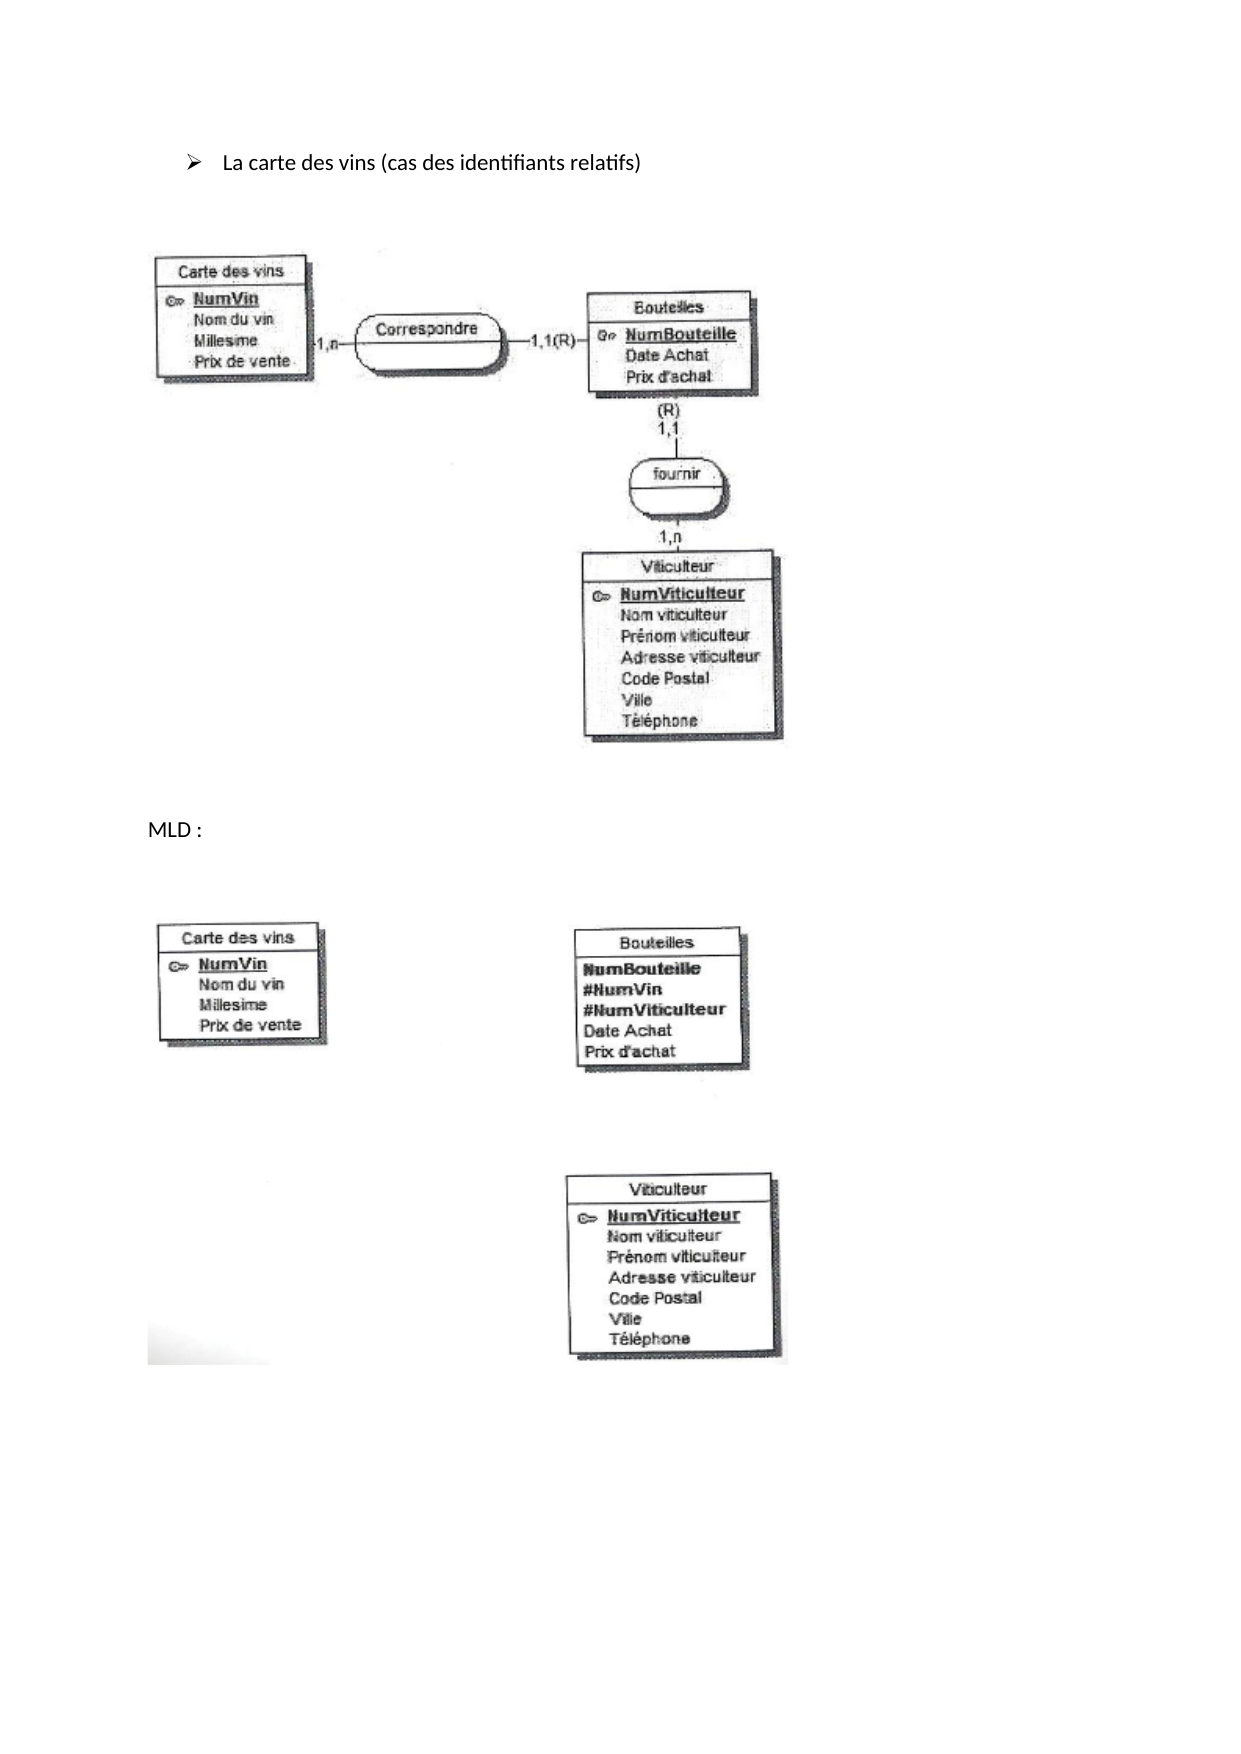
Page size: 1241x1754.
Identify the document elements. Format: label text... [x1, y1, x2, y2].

picture [147, 247, 795, 749]
text MLD : [148, 815, 1093, 843]
list La carte des vins (cas des identifiants relatifs) [185, 148, 1093, 176]
picture [147, 908, 789, 1365]
